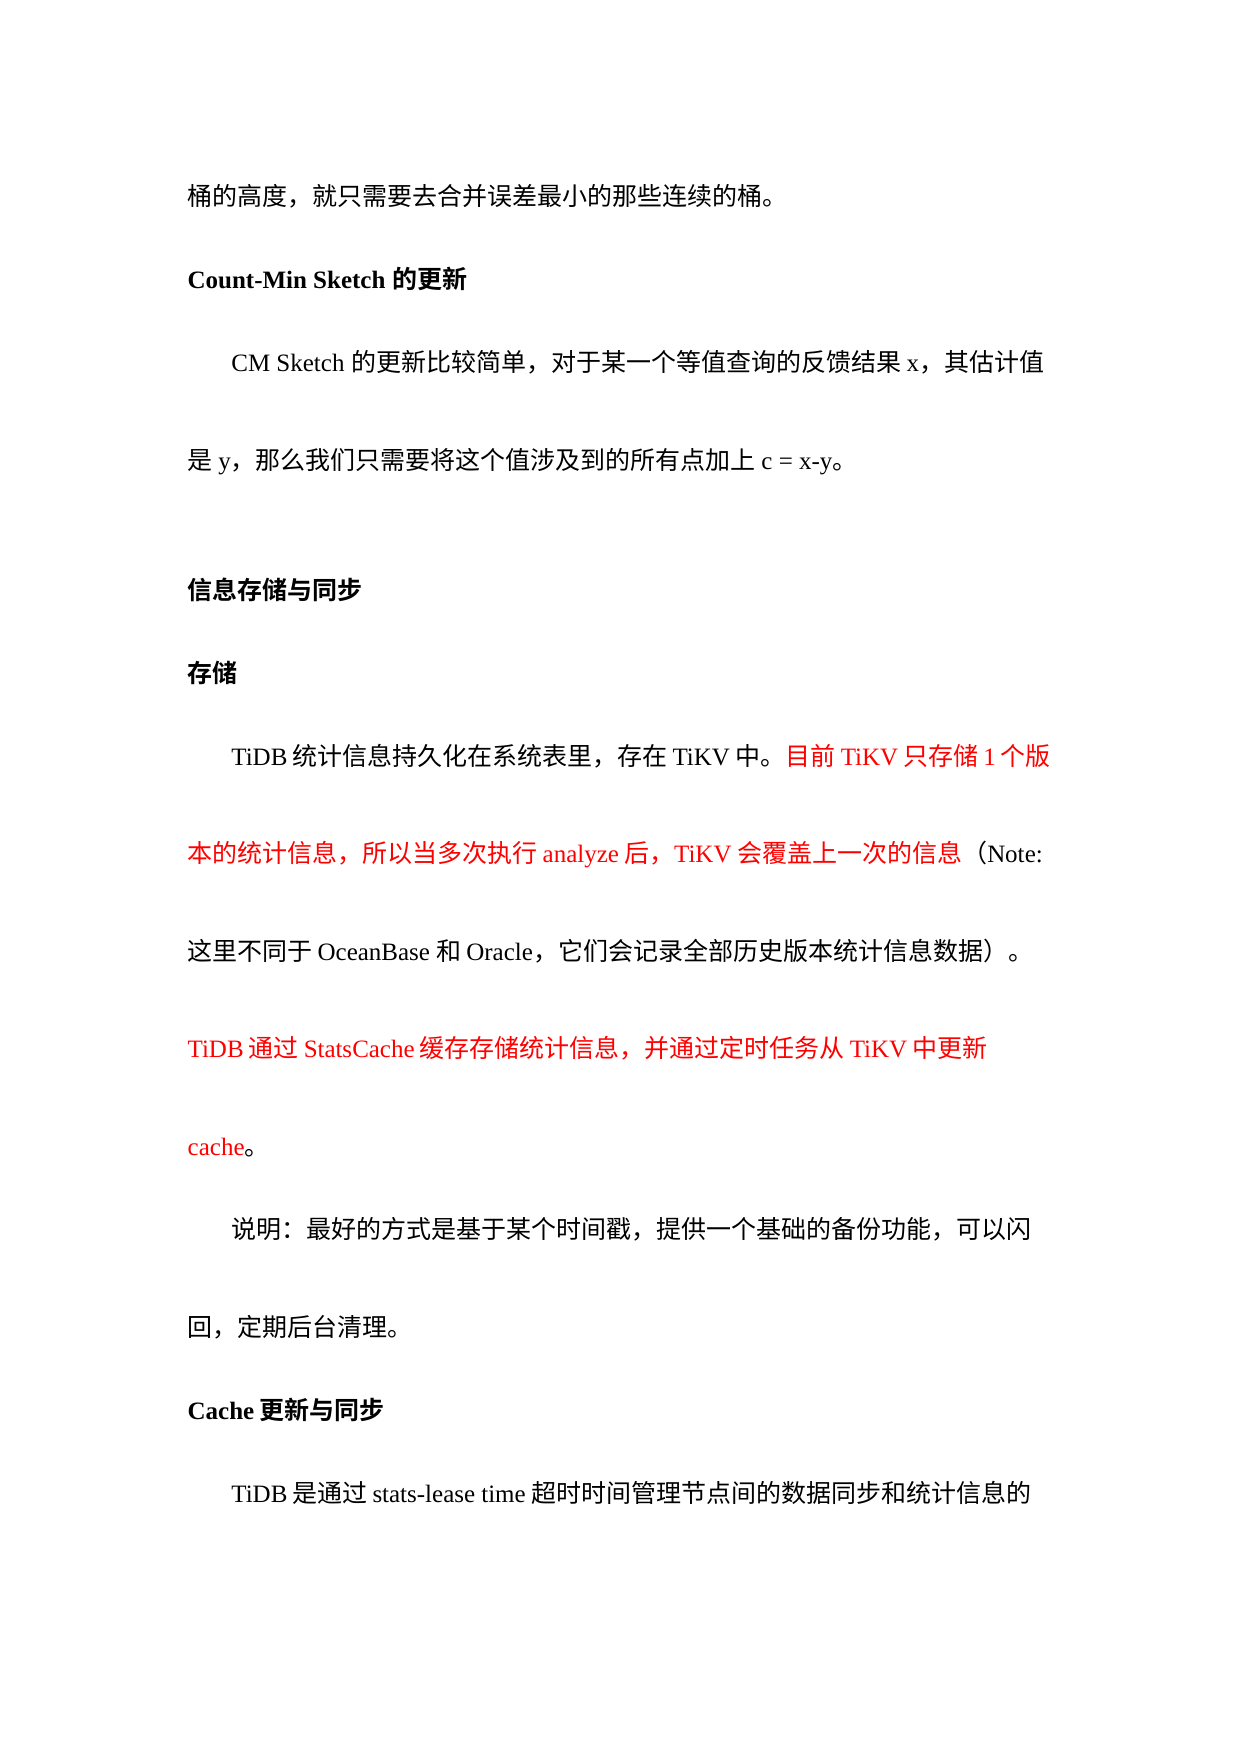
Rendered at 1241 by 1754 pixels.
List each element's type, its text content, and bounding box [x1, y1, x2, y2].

subtitle 信息存储与同步 [187, 556, 1053, 621]
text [187, 162, 1053, 227]
subtitle Cache更新与同步 [187, 1376, 1053, 1441]
text TiDB统计信息持久化在系统表里，存在TiKV 中。目前TiKV只存储1个版本的统计信息，所以当多次执行analyze后，TiKV 会覆盖上一次的信息（Note: 这里不同于OceanBase 和Oracle，它们会记录全部历史版本统计信息数据）。TiDB通过StatsCache缓存存储统计信息，并通过定时任务从TiKV中更新cache。 [187, 722, 1053, 1177]
subtitle 存储 [187, 639, 1053, 704]
subtitle Count-Min Sketch 的更新 [187, 245, 1053, 310]
text CM Sketch 的更新比较简单，对于某一个等值查询的反馈结果 x，其估计值是 y，那么我们只需要将这个值涉及到的所有点加上 c = x-y。 [187, 328, 1053, 491]
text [187, 1459, 1053, 1524]
text 说明：最好的方式是基于某个时间戳，提供一个基础的备份功能，可以闪回，定期后台清理。 [187, 1195, 1053, 1358]
